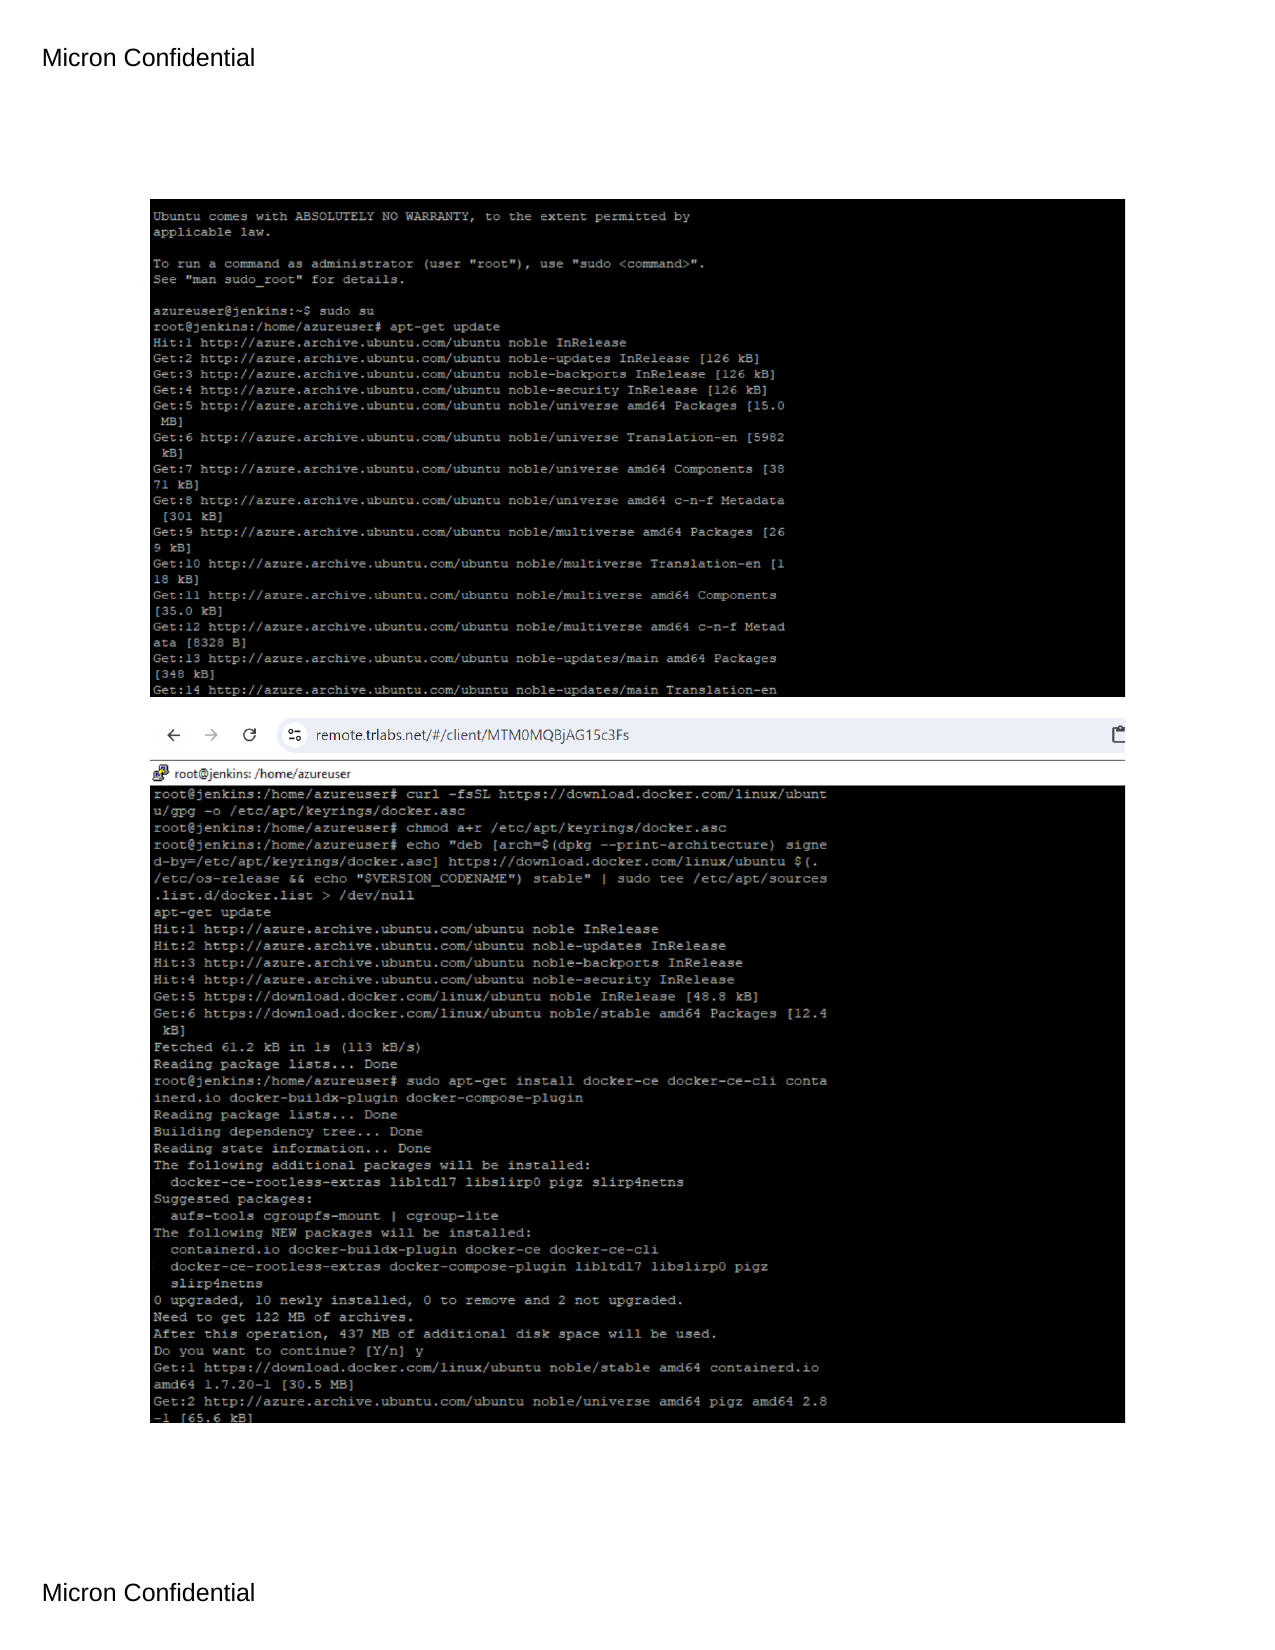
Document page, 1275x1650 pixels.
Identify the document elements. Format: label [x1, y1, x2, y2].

picture [150, 199, 1125, 697]
picture [150, 718, 1125, 1423]
